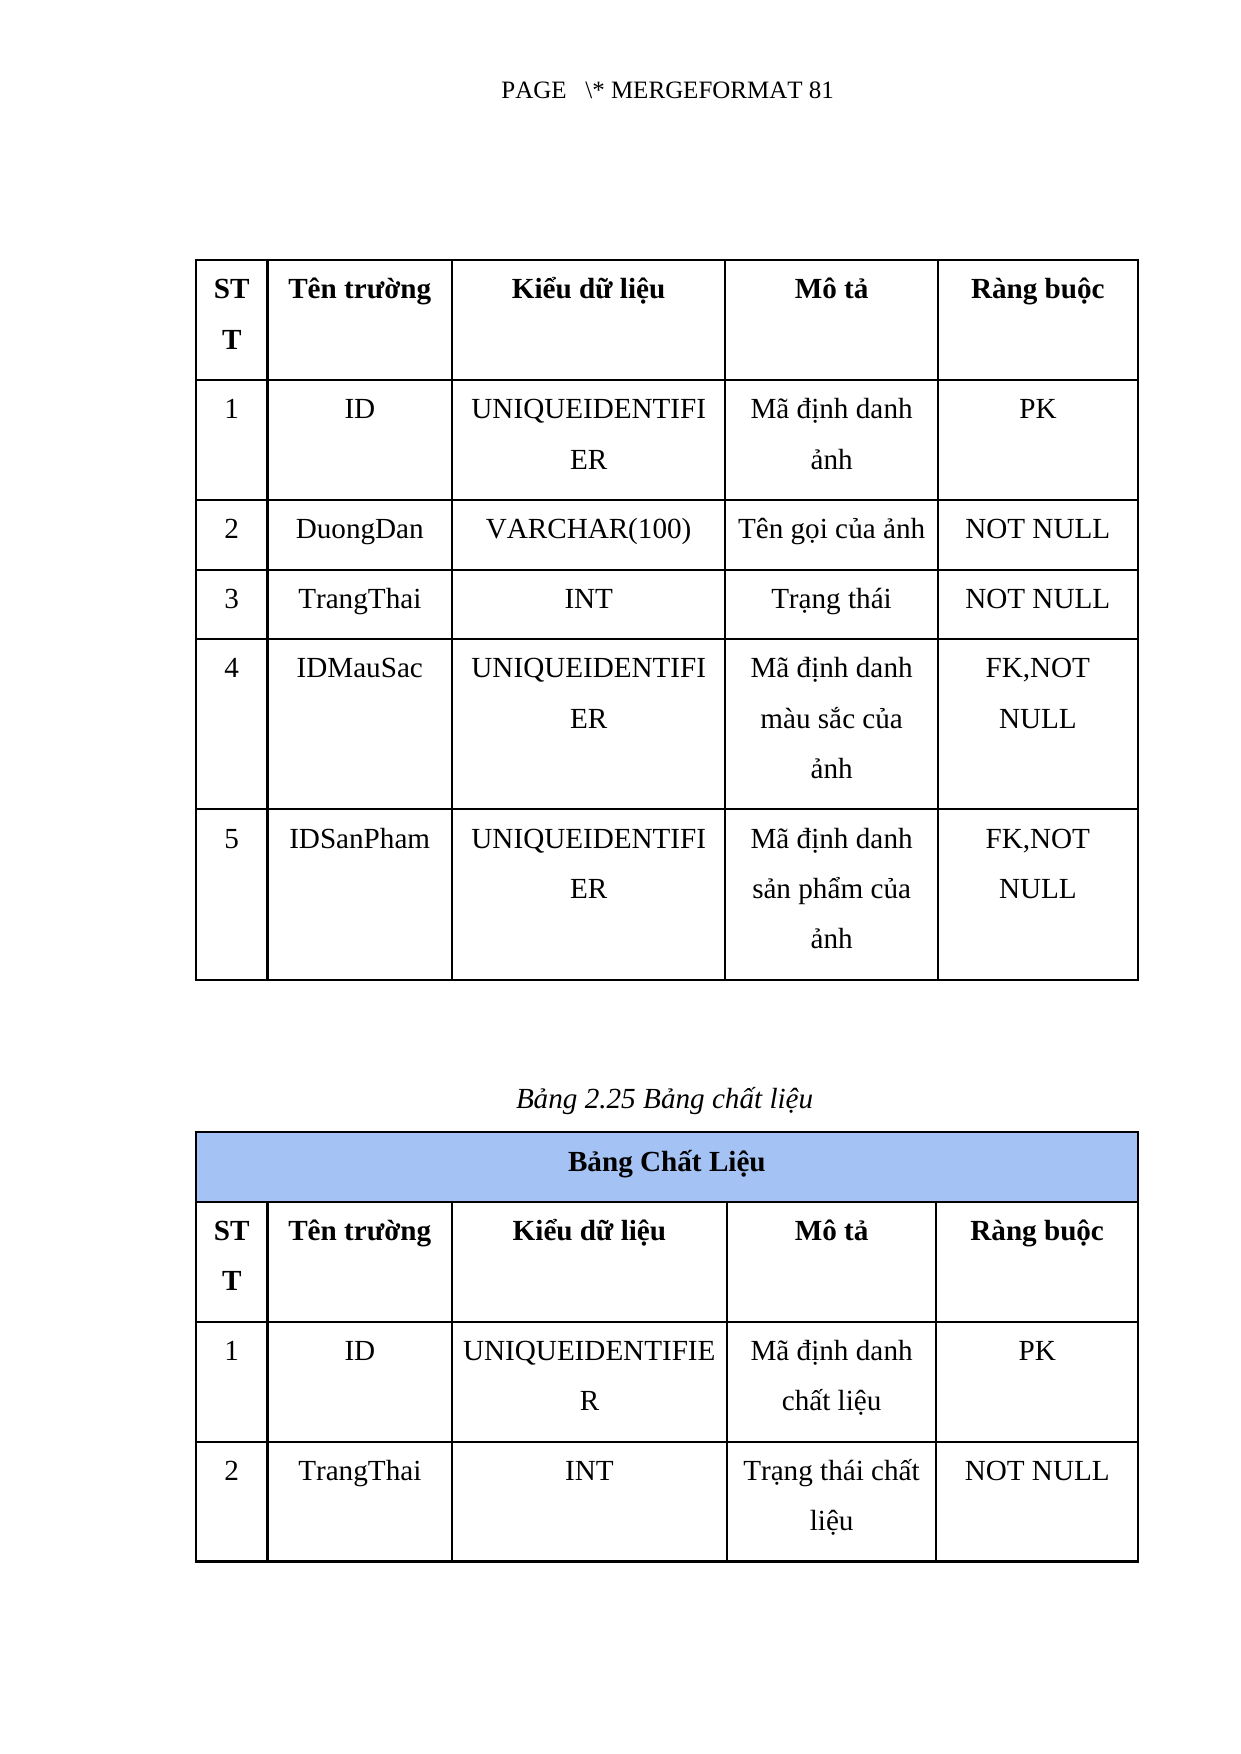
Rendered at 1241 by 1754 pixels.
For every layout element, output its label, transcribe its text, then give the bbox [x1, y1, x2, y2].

table_header Bảng Chất Liệu [197, 1133, 1137, 1201]
table_cell INT [453, 1443, 726, 1560]
table_cell Trạng thái chất liệu [728, 1443, 935, 1560]
table_cell 3 [197, 571, 266, 638]
table_cell Tên gọi của ảnh [726, 501, 937, 568]
table_cell Tên trường [269, 1203, 451, 1321]
table_cell Mã định danh ảnh [726, 381, 937, 499]
table_cell ID [269, 381, 451, 499]
table_cell NOT NULL [939, 501, 1137, 568]
table_cell UNIQUEIDENTIFIER [453, 640, 724, 808]
table_cell 2 [197, 1443, 266, 1560]
table_cell 1 [197, 381, 266, 499]
table_cell Kiểu dữ liệu [453, 1203, 726, 1321]
table_cell IDMauSac [269, 640, 451, 808]
table_cell Mã định danh màu sắc của ảnh [726, 640, 937, 808]
table_cell ID [269, 1323, 451, 1441]
table_cell NOT NULL [937, 1443, 1137, 1560]
table_cell FK,NOT NULL [939, 640, 1137, 808]
table_cell UNIQUEIDENTIFIER [453, 1323, 726, 1441]
table_cell DuongDan [269, 501, 451, 568]
table_cell Mã định danh chất liệu [728, 1323, 935, 1441]
table_cell 4 [197, 640, 266, 808]
table_cell UNIQUEIDENTIFIER [453, 381, 724, 499]
table_cell PK [937, 1323, 1137, 1441]
table_cell Ràng buộc [939, 261, 1137, 379]
table_cell UNIQUEIDENTIFIER [453, 810, 724, 978]
table_cell 2 [197, 501, 266, 568]
table_cell FK,NOT NULL [939, 810, 1137, 978]
table_cell 5 [197, 810, 266, 978]
table_cell PK [939, 381, 1137, 499]
table_cell Trạng thái [726, 571, 937, 638]
table_cell IDSanPham [269, 810, 451, 978]
table_cell Ràng buộc [937, 1203, 1137, 1321]
table_cell STT [197, 1203, 266, 1321]
table_cell 1 [197, 1323, 266, 1441]
table_cell INT [453, 571, 724, 638]
table_cell Mã định danh sản phẩm của ảnh [726, 810, 937, 978]
table_cell STT [197, 261, 266, 379]
text Bảng 2.25 Bảng chất liệu [207, 1081, 1122, 1114]
table_cell Mô tả [726, 261, 937, 379]
table_cell Mô tả [728, 1203, 935, 1321]
table_cell TrangThai [269, 571, 451, 638]
table_cell Tên trường [269, 261, 451, 379]
table_cell VARCHAR(100) [453, 501, 724, 568]
table_cell NOT NULL [939, 571, 1137, 638]
table_cell TrangThai [269, 1443, 451, 1560]
table_cell Kiểu dữ liệu [453, 261, 724, 379]
